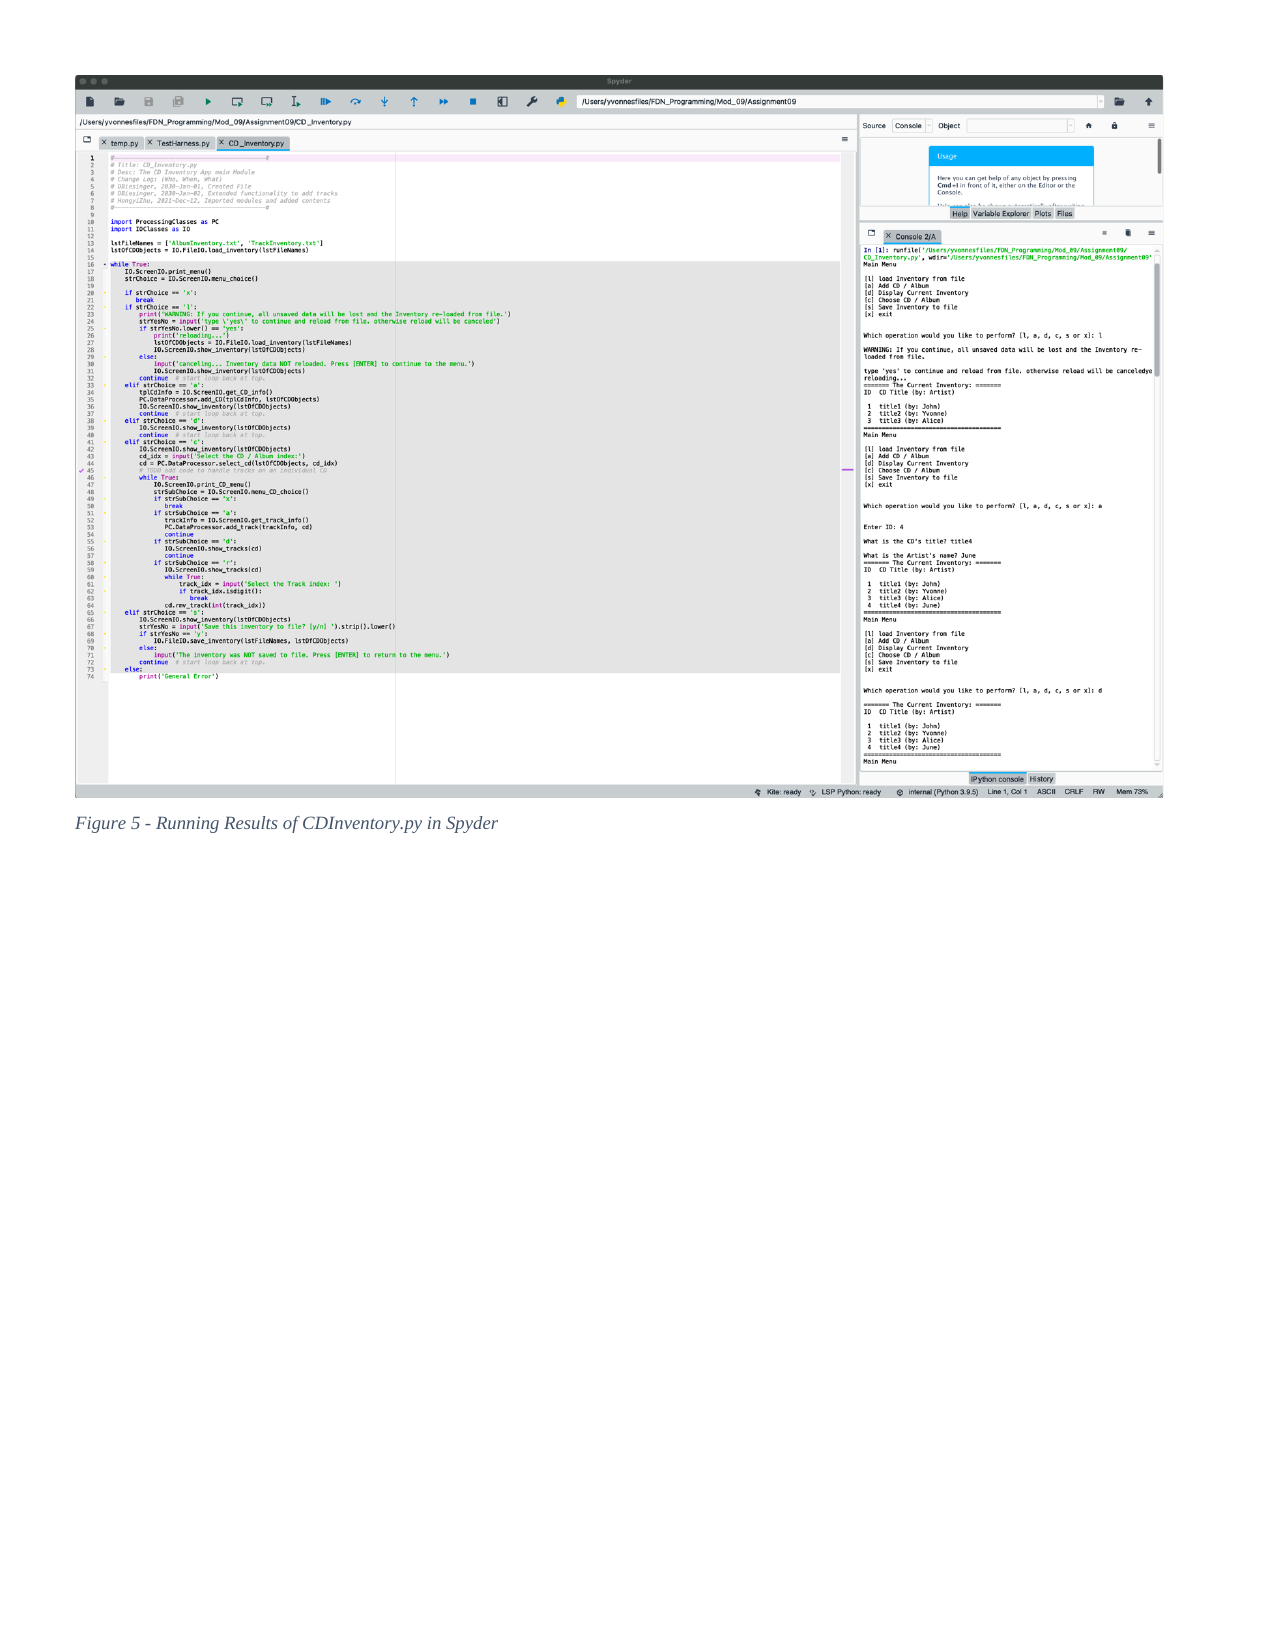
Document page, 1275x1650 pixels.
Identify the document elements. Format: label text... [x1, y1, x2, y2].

picture [75, 75, 1164, 798]
